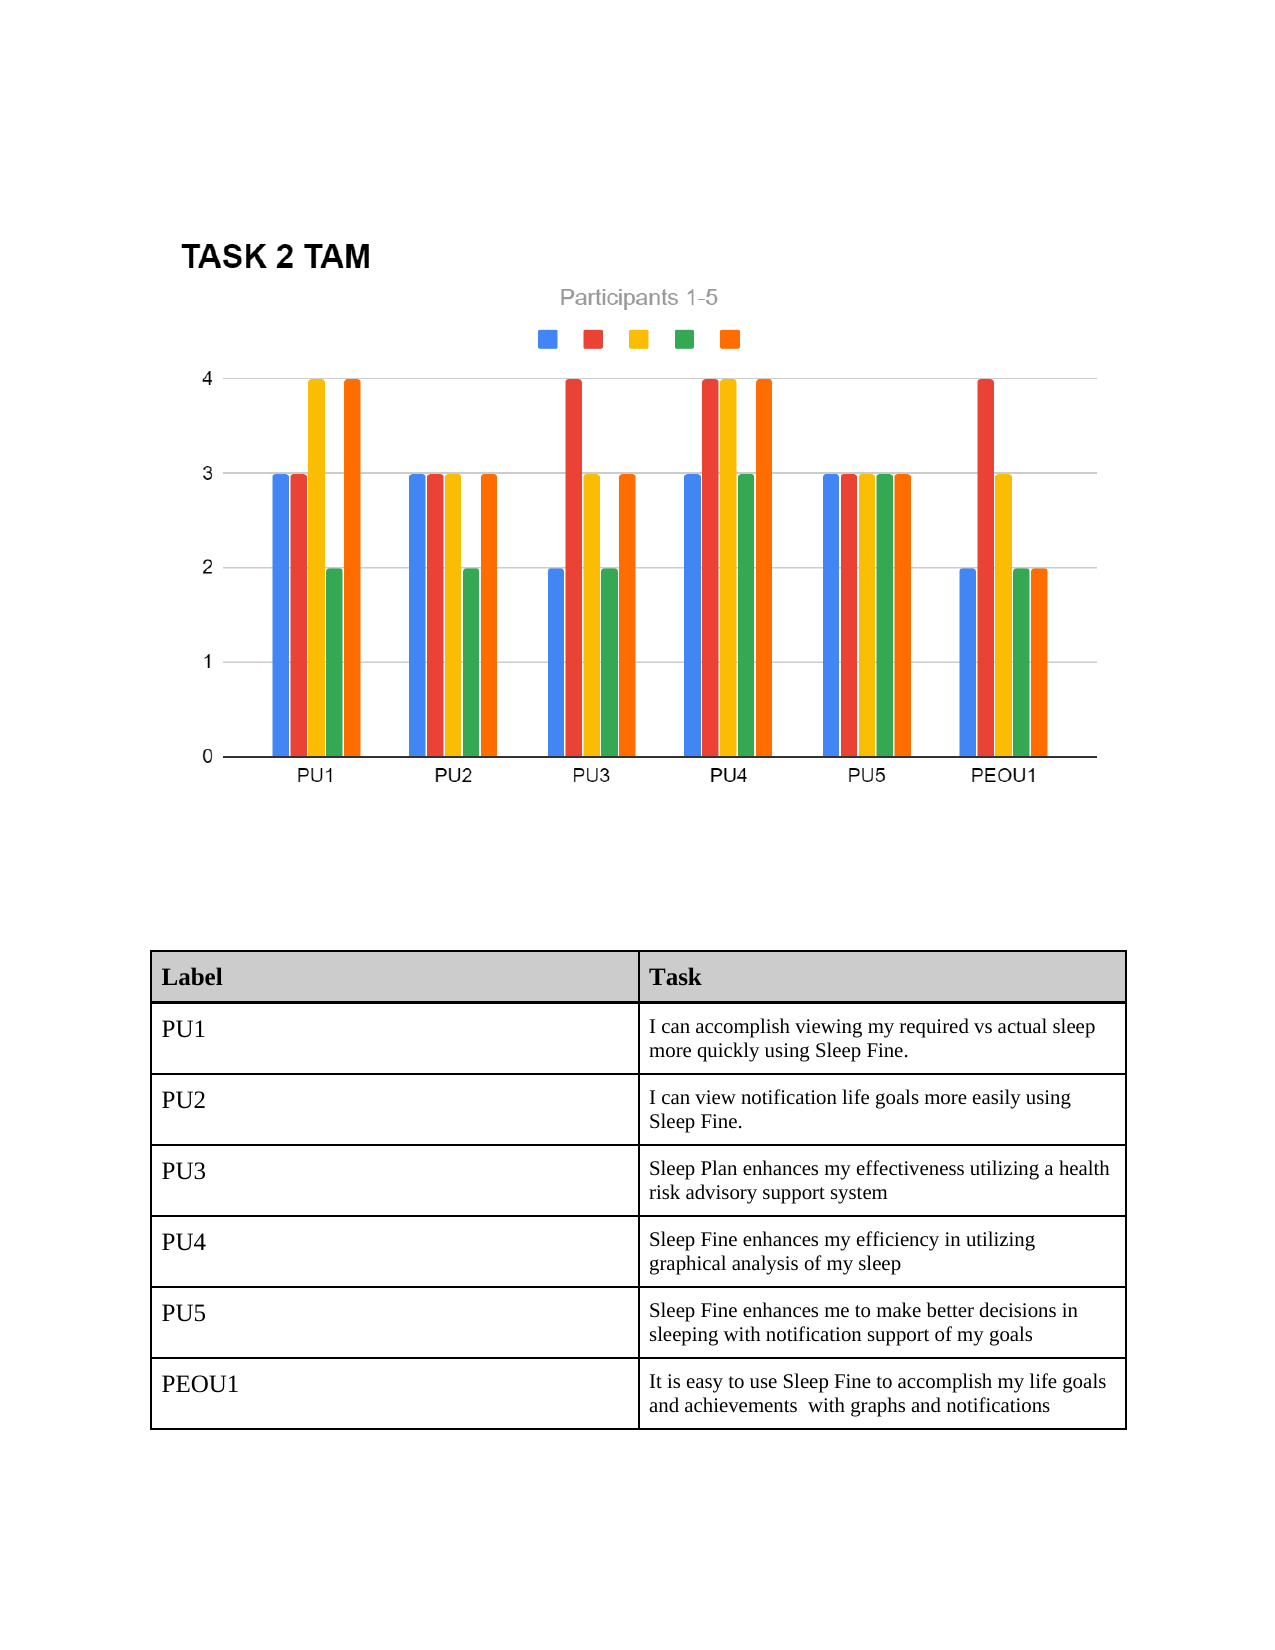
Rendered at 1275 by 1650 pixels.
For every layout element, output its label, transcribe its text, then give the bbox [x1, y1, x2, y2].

table_cell PU5 [152, 1288, 638, 1357]
picture [150, 211, 1125, 816]
table_header Task [640, 952, 1125, 1001]
table_cell PU4 [152, 1217, 638, 1286]
table_cell Sleep Fine enhances me to make better decisions in sleeping with notification support of my goals [640, 1288, 1125, 1357]
table_header Label [152, 952, 638, 1001]
table_cell I can accomplish viewing my required vs actual sleep more quickly using Sleep Fine. [640, 1004, 1125, 1072]
table_cell Sleep Plan enhances my effectiveness utilizing a health risk advisory support system [640, 1146, 1125, 1214]
table_cell It is easy to use Sleep Fine to accomplish my life goals and achievements with graphs and notifications [640, 1359, 1125, 1428]
table_cell PU3 [152, 1146, 638, 1214]
table_cell Sleep Fine enhances my efficiency in utilizing graphical analysis of my sleep [640, 1217, 1125, 1286]
table_cell PEOU1 [152, 1359, 638, 1428]
table_cell PU2 [152, 1075, 638, 1143]
table_cell I can view notification life goals more easily using Sleep Fine. [640, 1075, 1125, 1143]
table_cell PU1 [152, 1004, 638, 1072]
